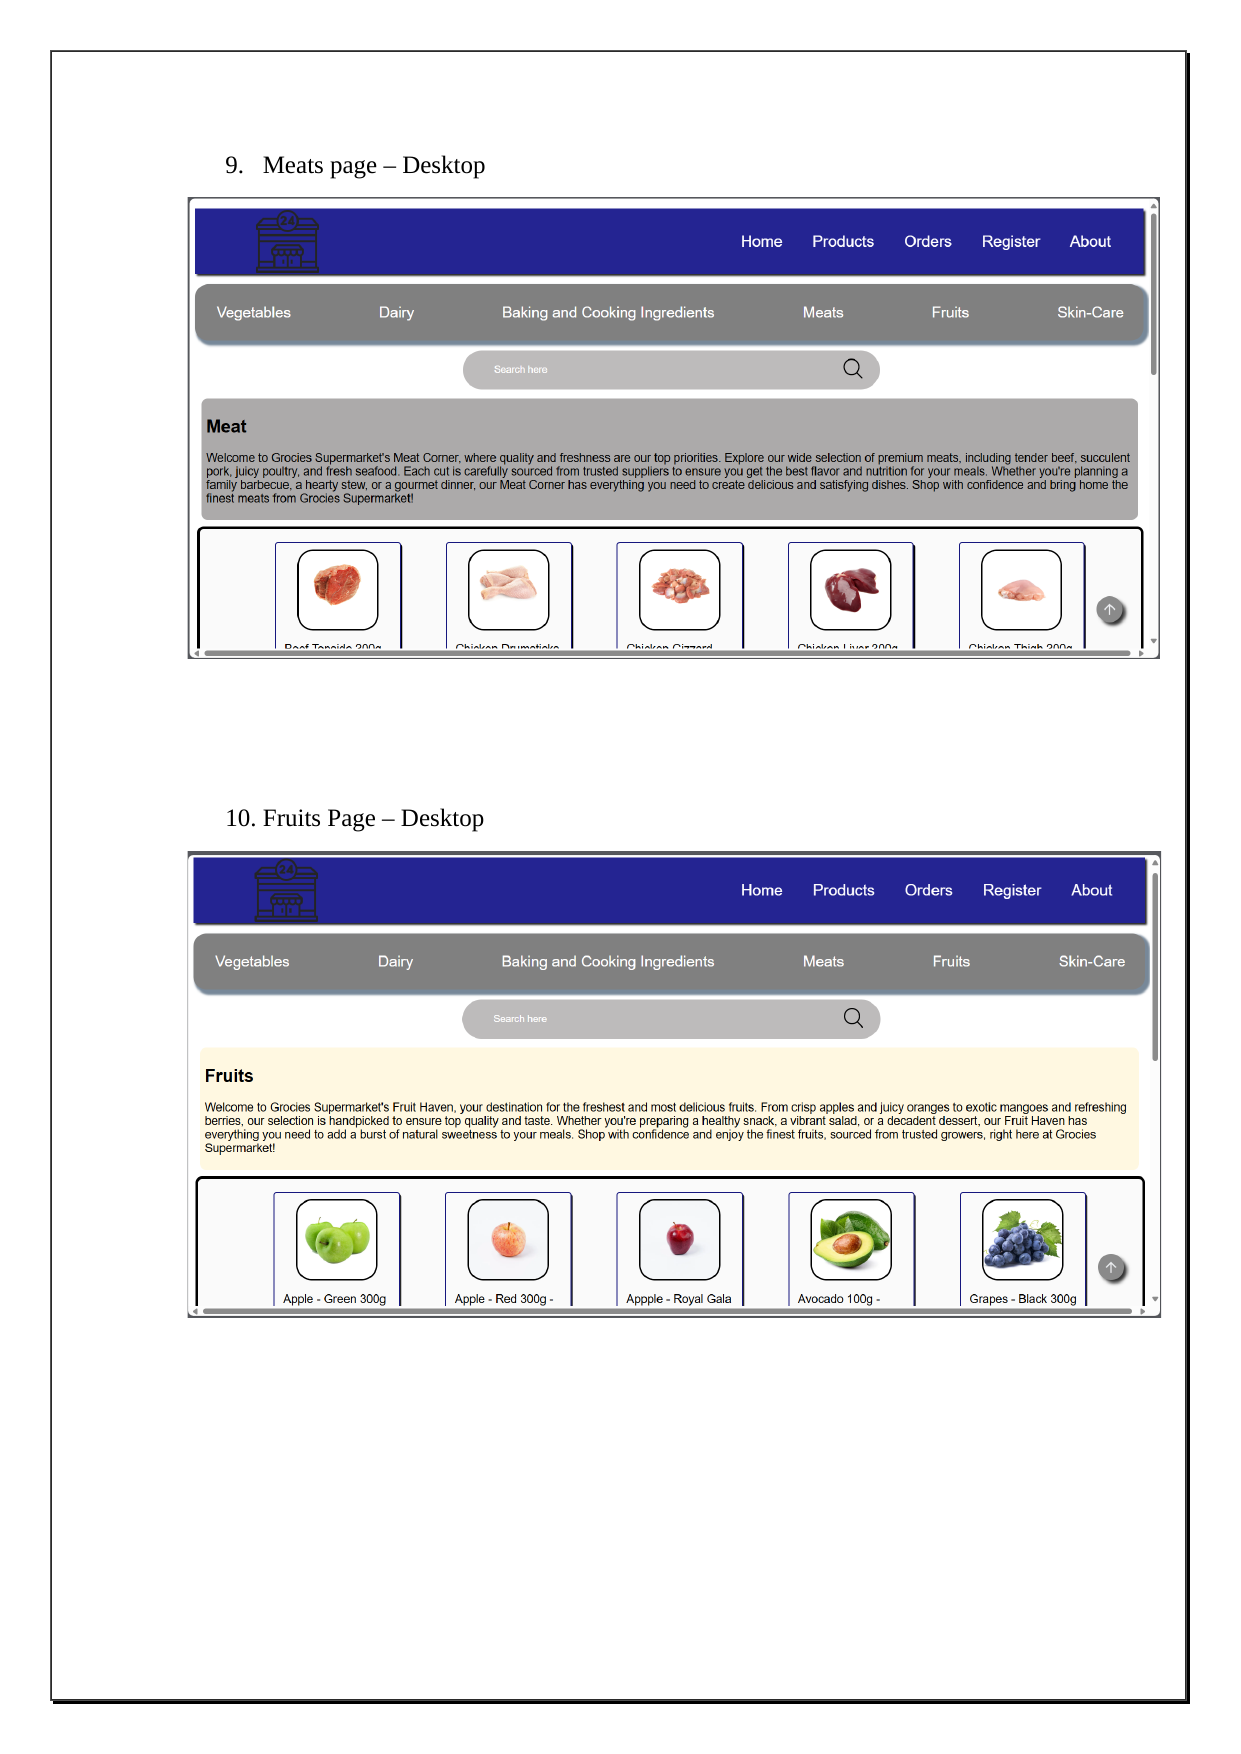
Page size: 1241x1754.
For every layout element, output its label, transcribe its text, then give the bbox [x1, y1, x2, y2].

picture [187, 197, 1160, 659]
list Fruits Page – Desktop [225, 803, 1087, 832]
picture [187, 851, 1162, 1318]
list Meats page – Desktop [225, 150, 1087, 179]
